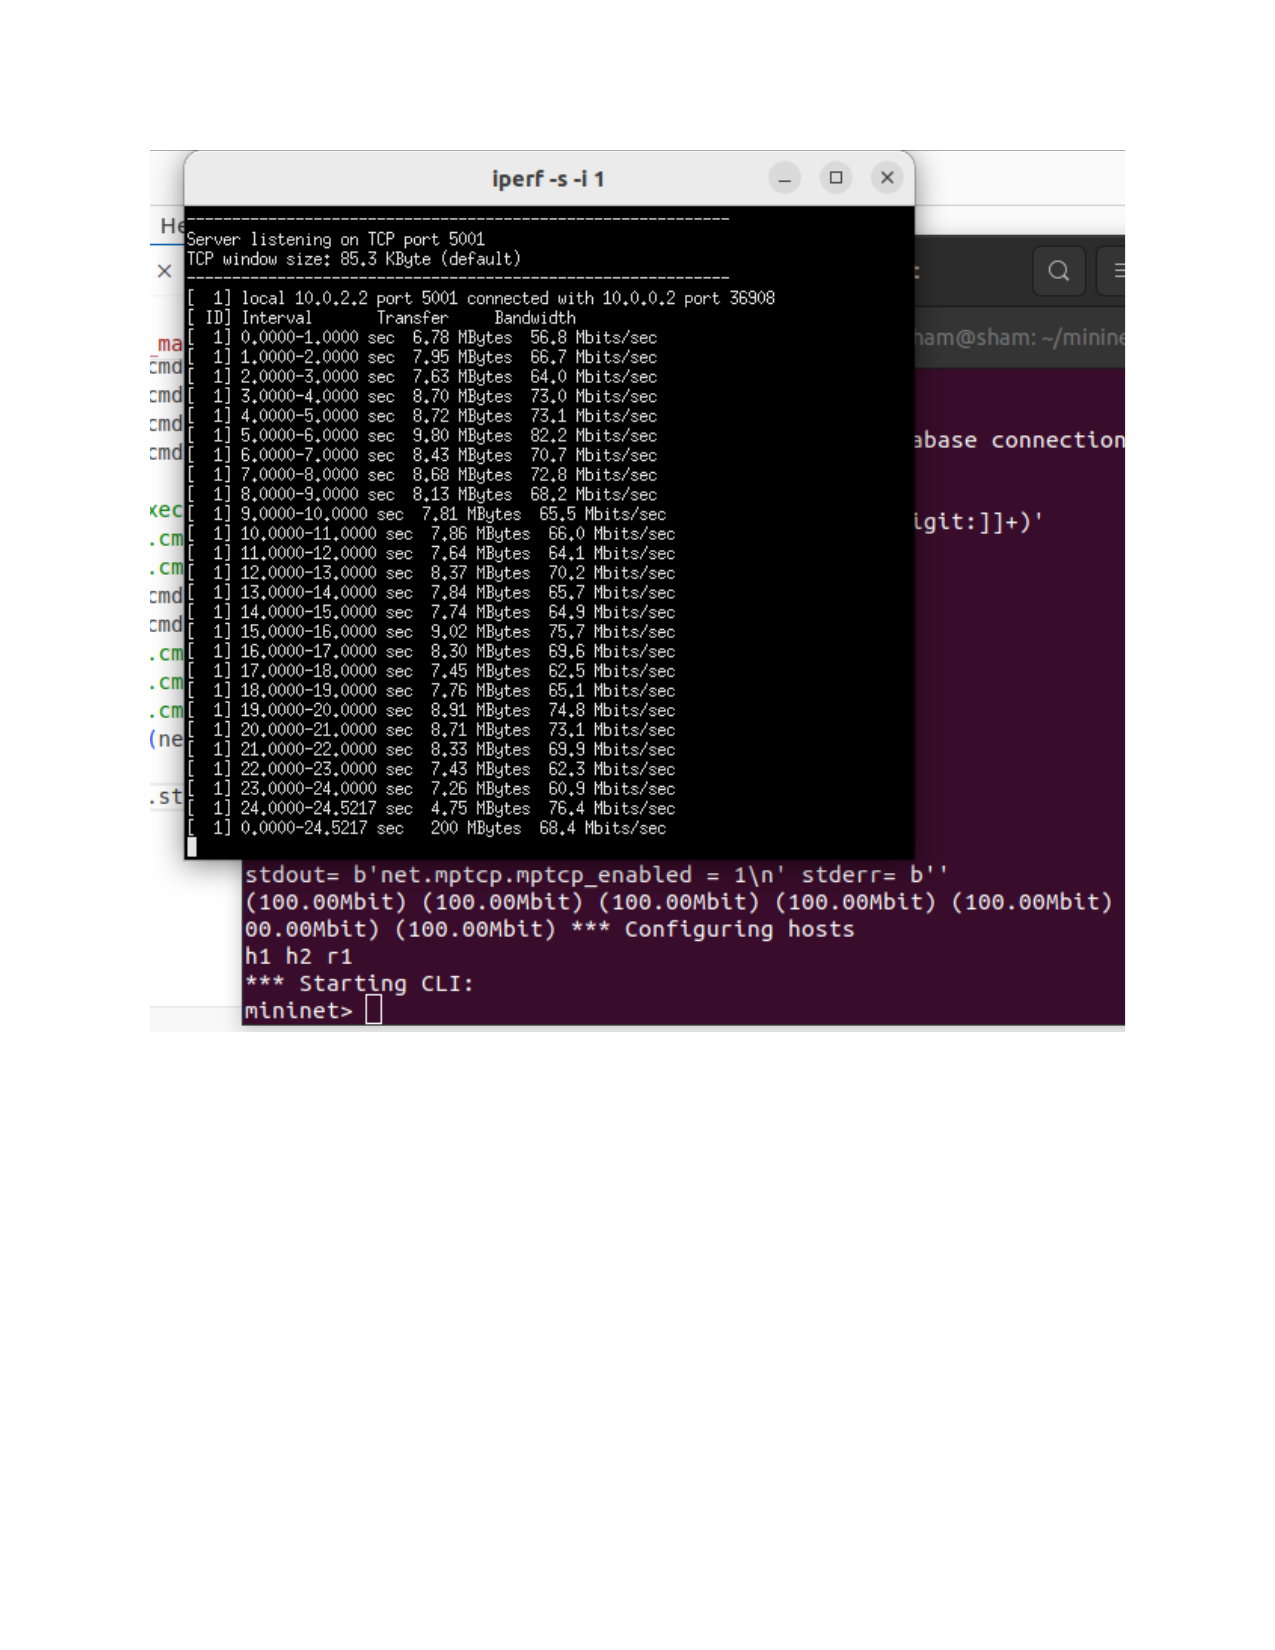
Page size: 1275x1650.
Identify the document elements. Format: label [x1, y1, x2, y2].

picture [150, 150, 1125, 1032]
